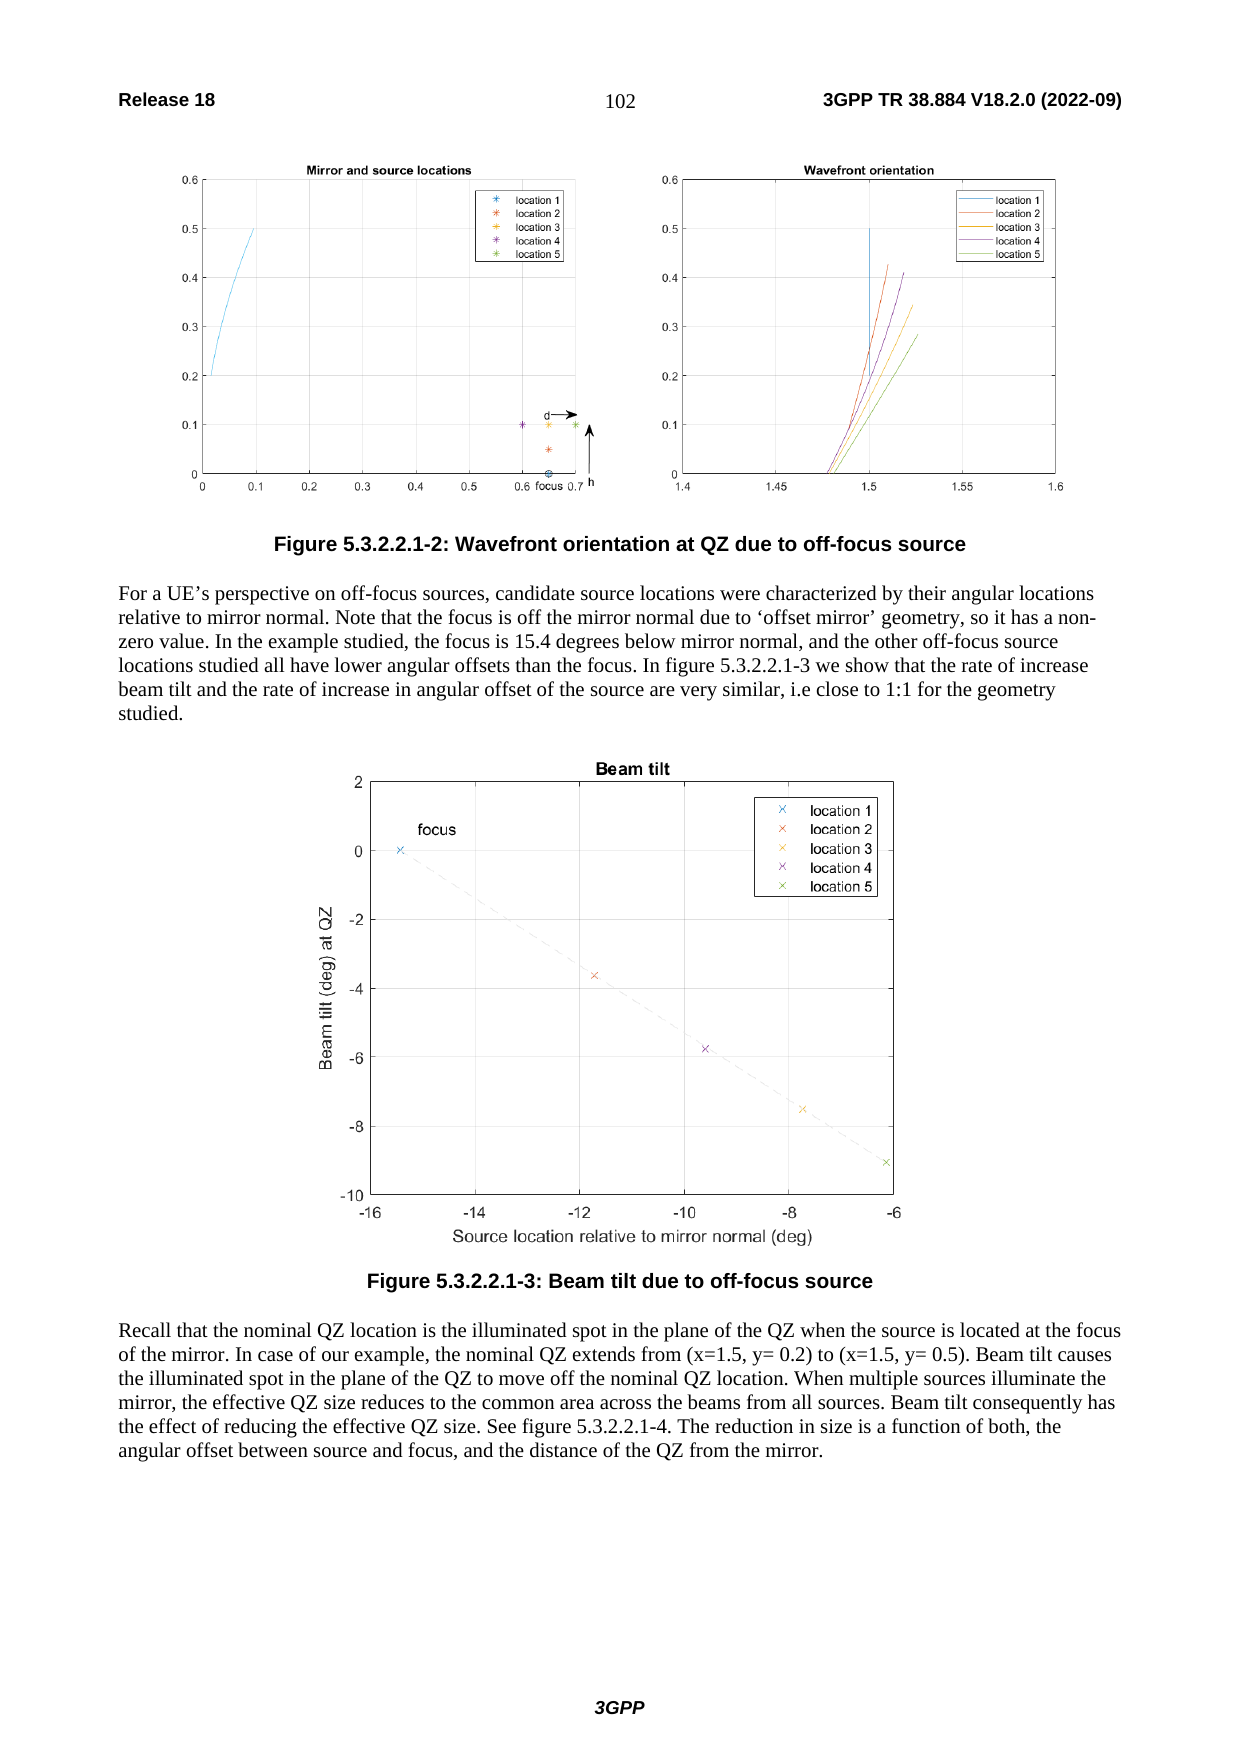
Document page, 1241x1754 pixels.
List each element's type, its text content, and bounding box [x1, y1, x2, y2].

text Figure 5.3.2.2.1-2: Wavefront orientation at QZ due to off-focus source [118, 532, 1122, 556]
text Recall that the nominal QZ location is the illuminated spot in the plane of the QZ when the source is located at the focus of the mirror. In case of our example, the nominal QZ extends from (x=1.5, y= 0.2) to (x=1.5, y= 0.5). Beam tilt causes the illuminated spot in the plane of the QZ to move off the nominal QZ location. When multiple sources illuminate the mirror, the effective QZ size reduces to the common area across the beams from all sources. Beam tilt consequently has the effect of reducing the effective QZ size. See figure 5.3.2.2.1-4. The reduction in size is a function of both, the angular offset between source and focus, and the distance of the QZ from the mirror. [118, 1318, 1122, 1462]
text For a UE’s perspective on off-focus sources, candidate source locations were characterized by their angular locations relative to mirror normal. Note that the focus is off the mirror normal due to ‘offset mirror’ geometry, so it has a non-zero value. In the example studied, the focus is 15.4 degrees below mirror normal, and the other off-focus source locations studied all have lower angular offsets than the focus. In figure 5.3.2.2.1-3 we show that the rate of increase beam tilt and the rate of increase in angular offset of the source are very similar, i.e close to 1:1 for the geometry studied. [118, 581, 1122, 725]
picture [140, 152, 1100, 513]
picture [282, 743, 958, 1250]
text Figure 5.3.2.2.1-3: Beam tilt due to off-focus source [118, 1269, 1122, 1293]
